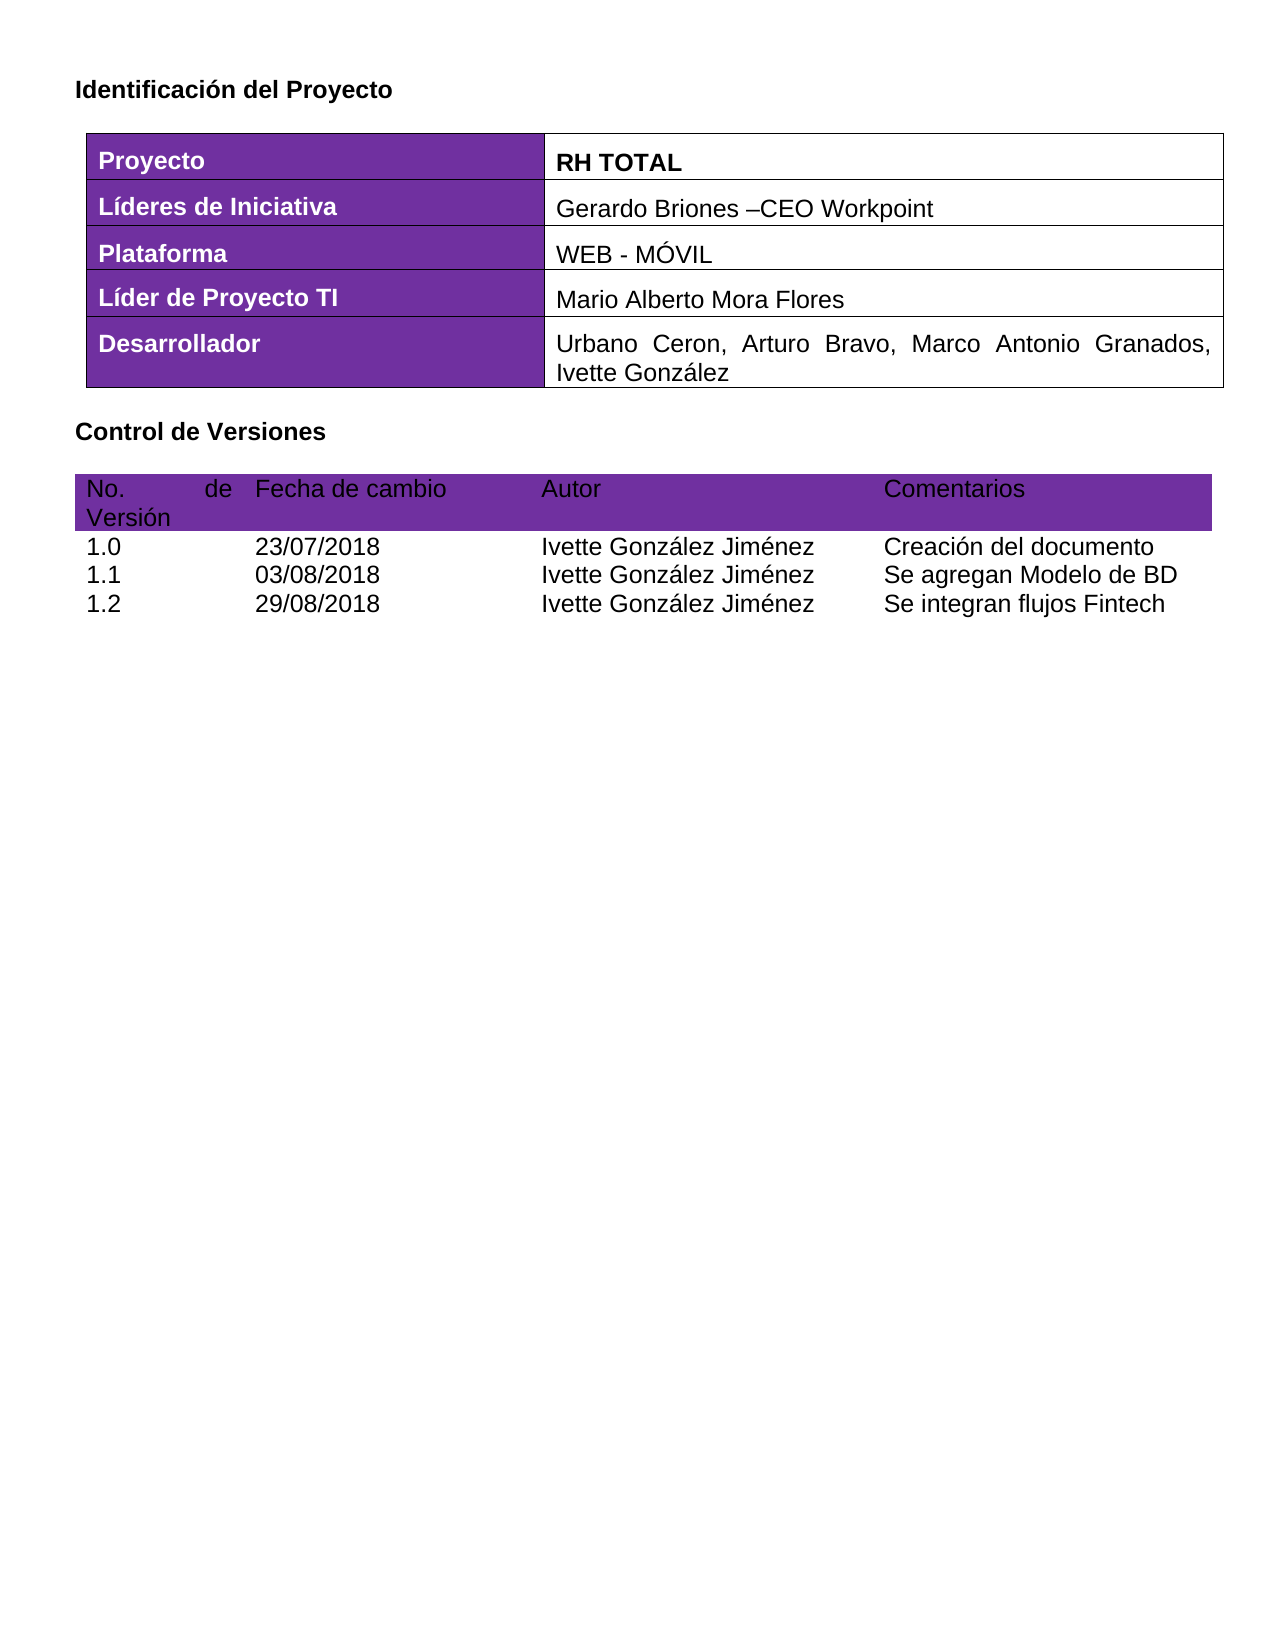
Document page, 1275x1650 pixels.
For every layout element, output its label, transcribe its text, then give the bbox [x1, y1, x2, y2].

table_cell Plataforma [87, 226, 544, 269]
table_cell Creación del documento [872, 531, 1212, 560]
table_cell 1.2 [75, 589, 244, 618]
text Control de Versiones [75, 416, 1200, 445]
table_header Proyecto [87, 134, 544, 179]
table_header No. de Versión [75, 474, 244, 531]
table_header Comentarios [872, 474, 1212, 531]
table_cell Ivette González Jiménez [530, 531, 872, 560]
text Identificación del Proyecto [75, 75, 1200, 104]
table_cell 1.0 [75, 531, 244, 560]
table_cell 23/07/2018 [244, 531, 530, 560]
table_header Autor [530, 474, 872, 531]
table_cell Líderes de Iniciativa [87, 180, 544, 225]
table_cell Urbano Ceron, Arturo Bravo, Marco Antonio Granados, Ivette González [545, 317, 1223, 387]
table_cell Ivette González Jiménez [530, 589, 872, 618]
table_header RH TOTAL [545, 134, 1223, 179]
table_cell Se agregan Modelo de BD [872, 560, 1212, 589]
table_cell Desarrollador [87, 317, 544, 387]
table_cell 1.1 [75, 560, 244, 589]
table_cell Mario Alberto Mora Flores [545, 270, 1223, 316]
table_header Fecha de cambio [244, 474, 530, 531]
table_cell Ivette González Jiménez [530, 560, 872, 589]
table_cell WEB - MÓVIL [545, 226, 1223, 269]
table_cell Gerardo Briones –CEO Workpoint [545, 180, 1223, 225]
table_cell 03/08/2018 [244, 560, 530, 589]
table_cell Se integran flujos Fintech [872, 589, 1212, 618]
table_cell 29/08/2018 [244, 589, 530, 618]
table_cell Líder de Proyecto TI [87, 270, 544, 316]
